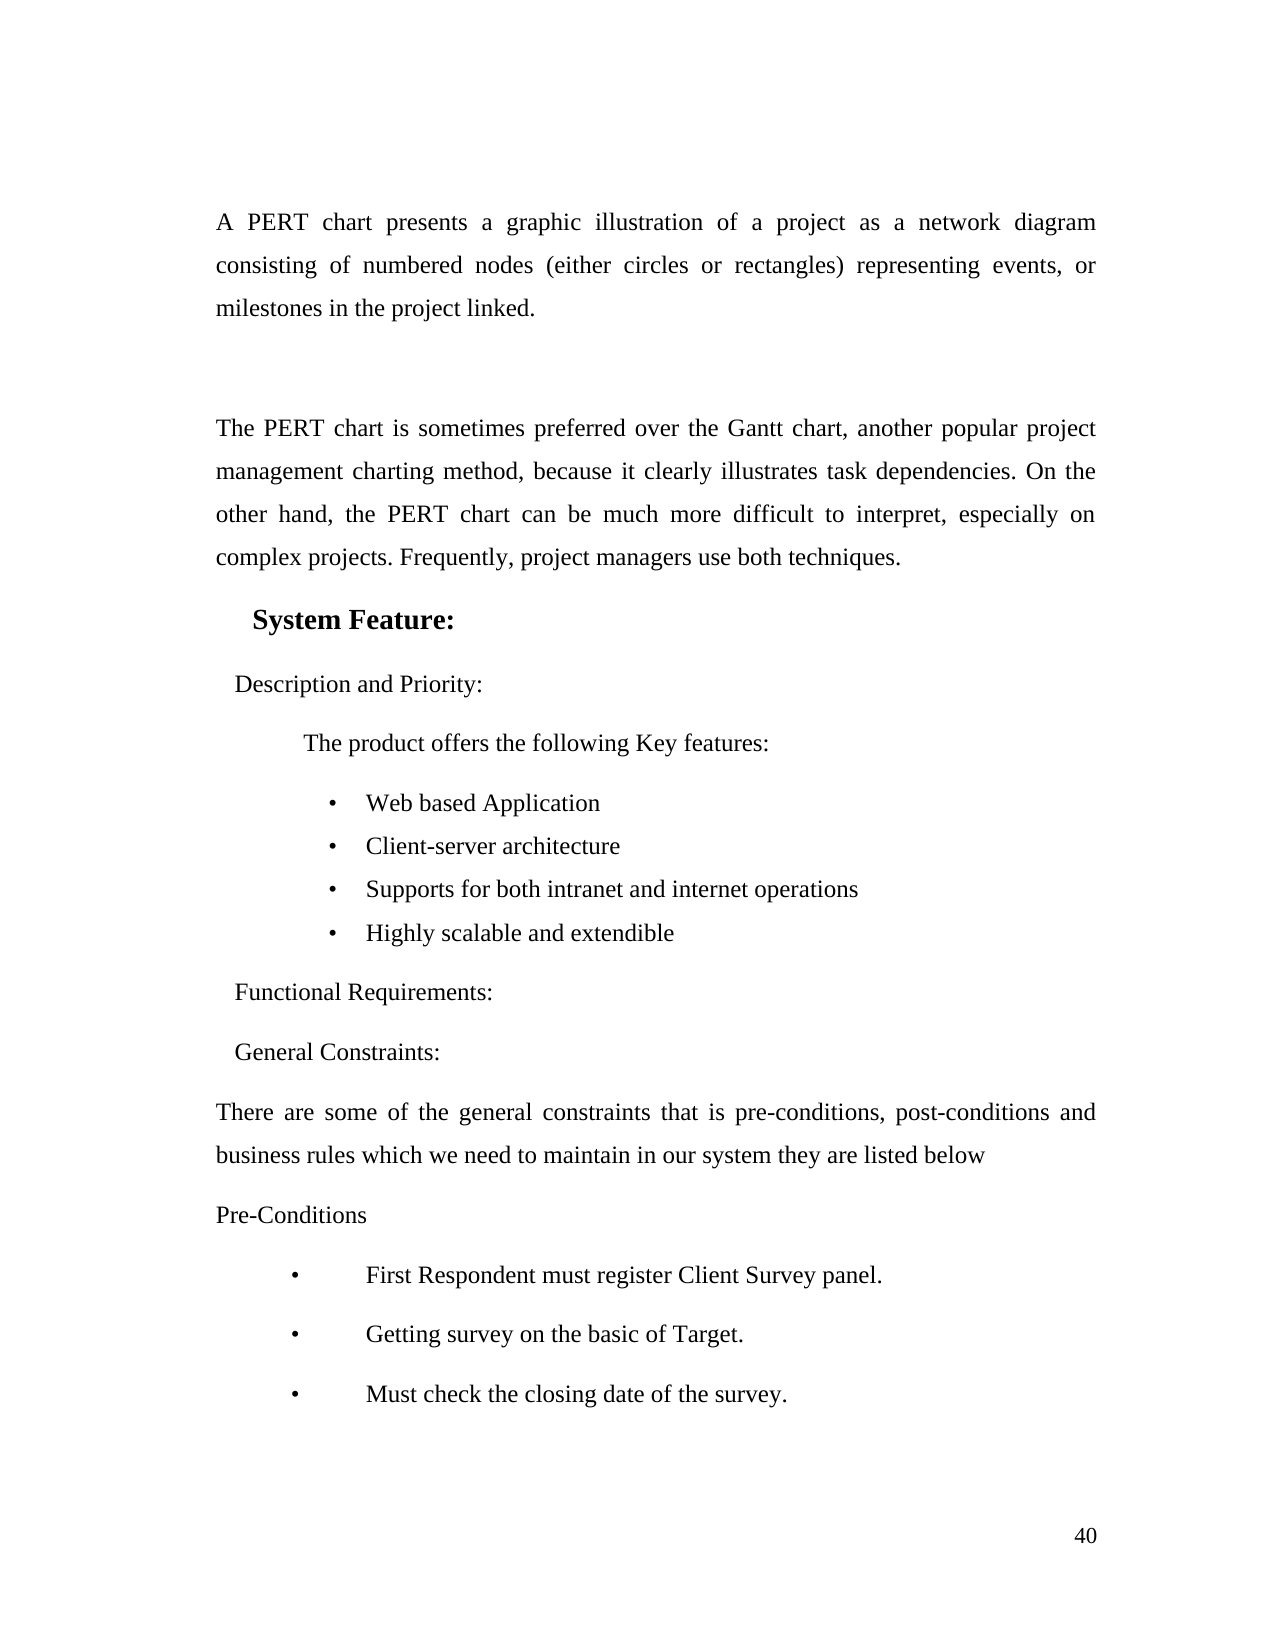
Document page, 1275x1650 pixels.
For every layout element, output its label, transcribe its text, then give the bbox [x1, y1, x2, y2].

text The PERT chart is sometimes preferred over the Gantt chart, another popular project management charting method, because it clearly illustrates task dependencies. On the other hand, the PERT chart can be much more difficult to interpret, especially on complex projects. Frequently, project managers use both techniques. [216, 413, 1097, 571]
list Client-server architecture [328, 831, 1097, 860]
text A PERT chart presents a graphic illustration of a project as a network diagram consisting of numbered nodes (either circles or rectangles) representing events, or milestones in the project linked. [216, 207, 1097, 322]
text General Constraints: [216, 1037, 1097, 1066]
text Functional Requirements: [216, 977, 1097, 1006]
text Pre-Conditions [216, 1200, 1097, 1229]
text There are some of the general constraints that is pre-conditions, post-conditions and business rules which we need to maintain in our system they are listed below [216, 1097, 1097, 1169]
text Description and Priority: [216, 669, 1097, 697]
text • Getting survey on the basic of Target. [216, 1319, 1097, 1348]
list Supports for both intranet and internet operations [328, 874, 1097, 903]
list Highly scalable and extendible [328, 918, 1097, 946]
text • First Respondent must register Client Survey panel. [216, 1260, 1097, 1288]
text The product offers the following Key features: [216, 728, 1097, 757]
list Web based Application [328, 788, 1097, 817]
text System Feature: [216, 602, 1097, 635]
text • Must check the closing date of the survey. [216, 1379, 1097, 1408]
